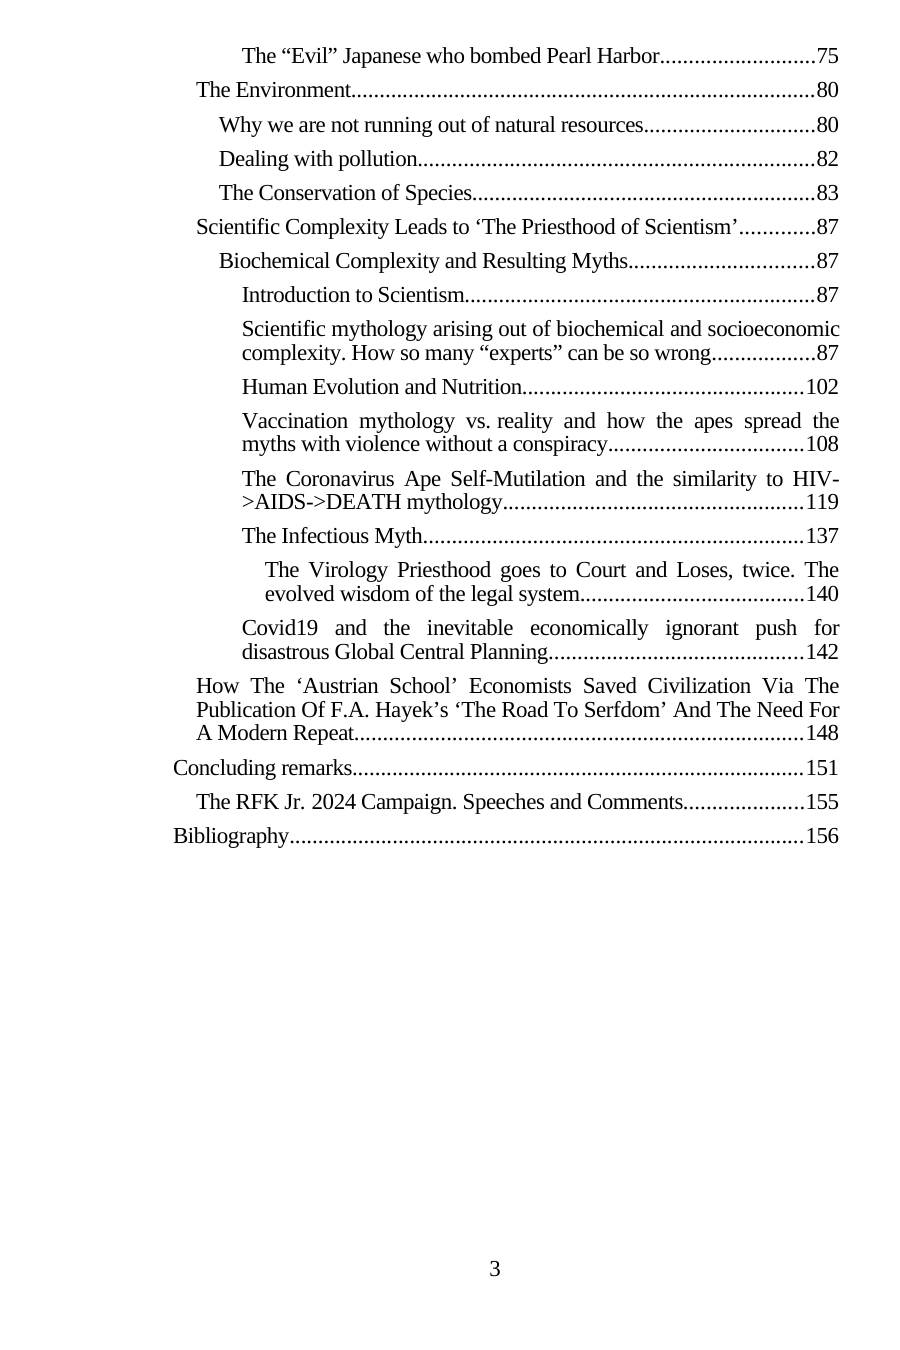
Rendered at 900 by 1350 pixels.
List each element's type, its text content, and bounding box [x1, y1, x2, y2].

text The Conservation of Species. 83 [219, 181, 840, 205]
text Human Evolution and Nutrition. 102 [242, 375, 840, 399]
text Scientific mythology arising out of biochemical and socioeconomic complexity. How so many “experts” can be so wrong 87 [242, 317, 840, 365]
text Biochemical Complexity and Resulting Myths. 87 [219, 249, 840, 273]
text Covid19 and the inevitable economically ignorant push for disastrous Global Central Planning 142 [242, 617, 840, 664]
text Introduction to Scientism. 87 [242, 283, 840, 307]
text The Virology Priesthood goes to Court and Loses, twice. The evolved wisdom of the legal system. 140 [264, 559, 840, 606]
text How The ‘Austrian School’ Economists Saved Civilization Via The Publication Of F.A. Hayek’s ‘The Road To Serfdom’ And The Need For A Modern Repeat. 148 [196, 675, 840, 746]
text The “Evil” Japanese who bombed Pearl Harbor 75 [242, 45, 840, 69]
text Dealing with pollution. 82 [219, 147, 840, 171]
text The Environment. 80 [196, 79, 840, 103]
text Concluding remarks. 151 [173, 756, 840, 780]
text Bibliography 156 [173, 824, 840, 848]
text The Infectious Myth 137 [242, 525, 840, 549]
text The Coronavirus Ape Self-Mutilation and the similarity to HIV->AIDS->DEATH mythology 119 [242, 467, 840, 514]
text The RFK Jr. 2024 Campaign. Speeches and Comments. 155 [196, 790, 840, 814]
text Scientific Complexity Leads to ‘The Priesthood of Scientism’ 87 [196, 215, 840, 239]
text Why we are not running out of natural resources. 80 [219, 113, 840, 137]
text Vaccination mythology vs. reality and how the apes spread the myths with violence without a conspiracy. 108 [242, 409, 840, 457]
